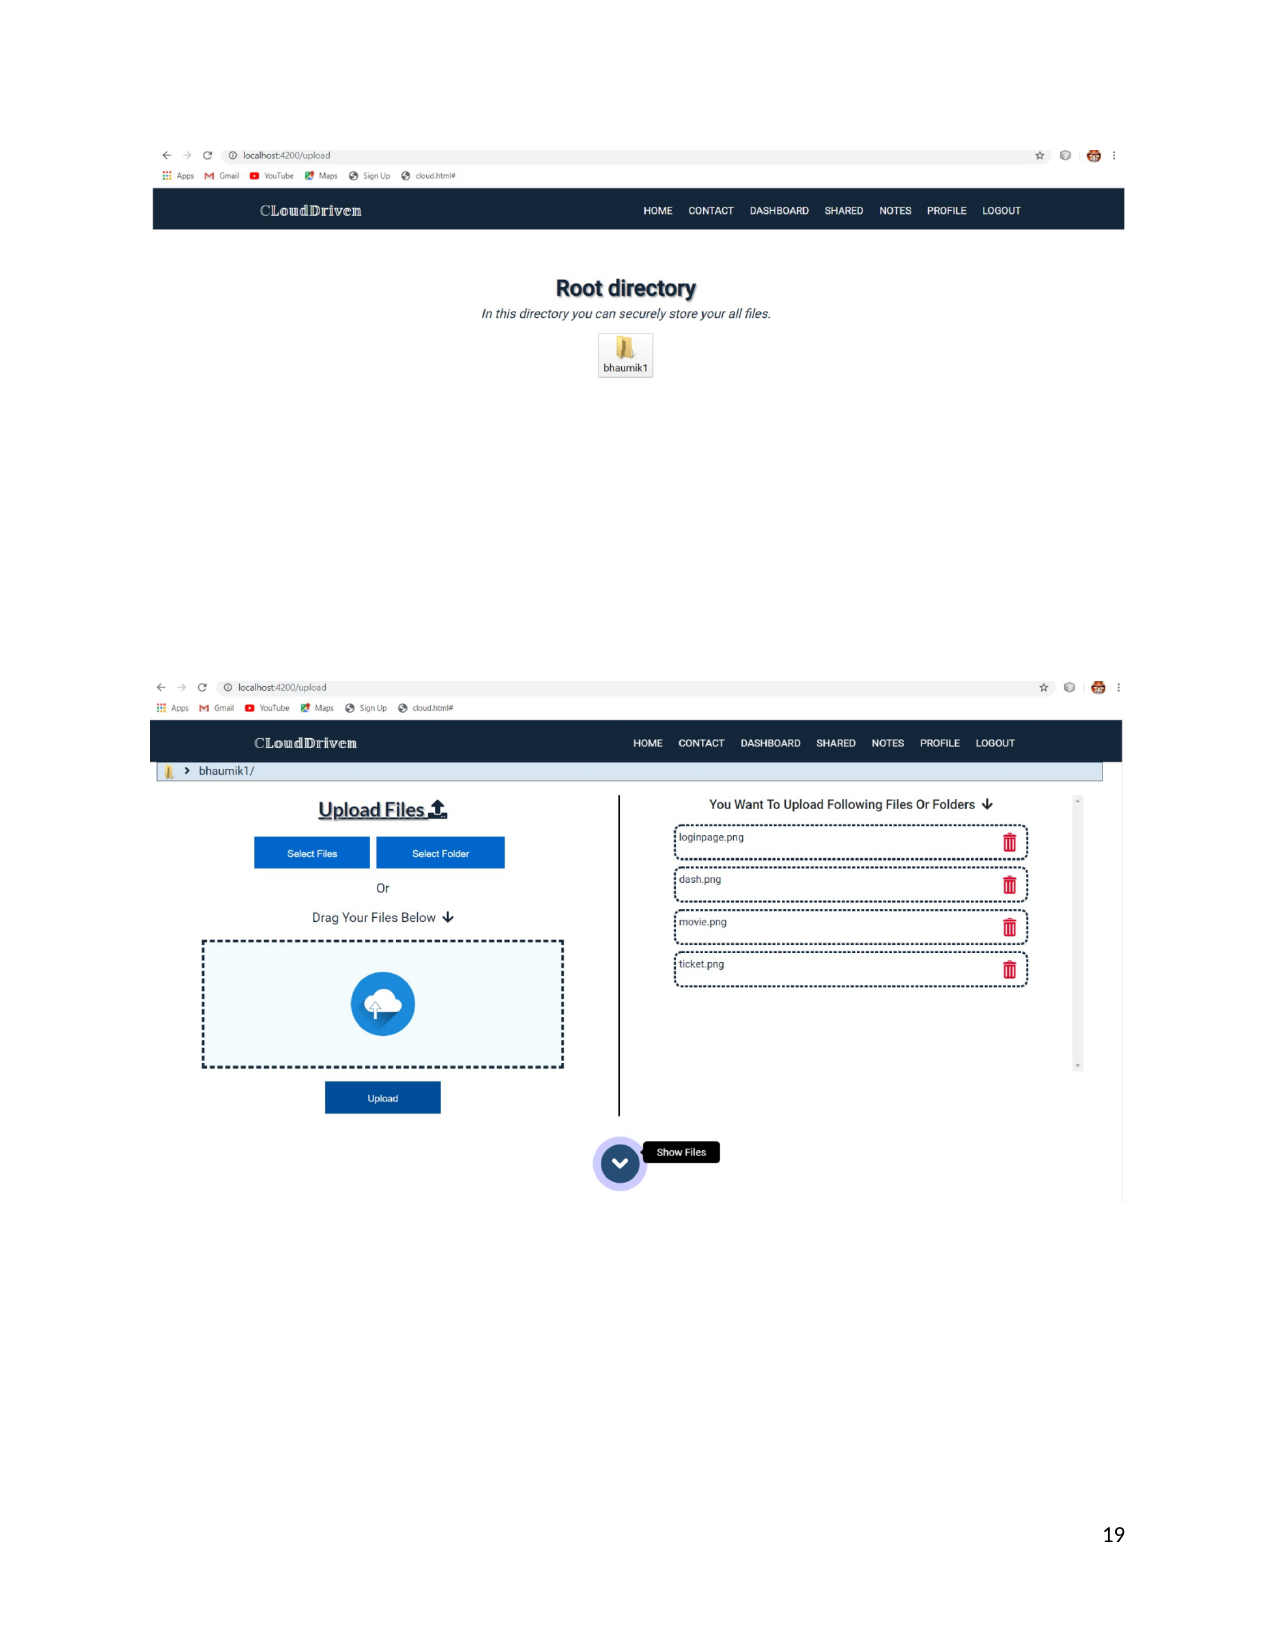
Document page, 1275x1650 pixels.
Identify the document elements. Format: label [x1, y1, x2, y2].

picture [150, 681, 1123, 1203]
picture [150, 150, 1125, 657]
